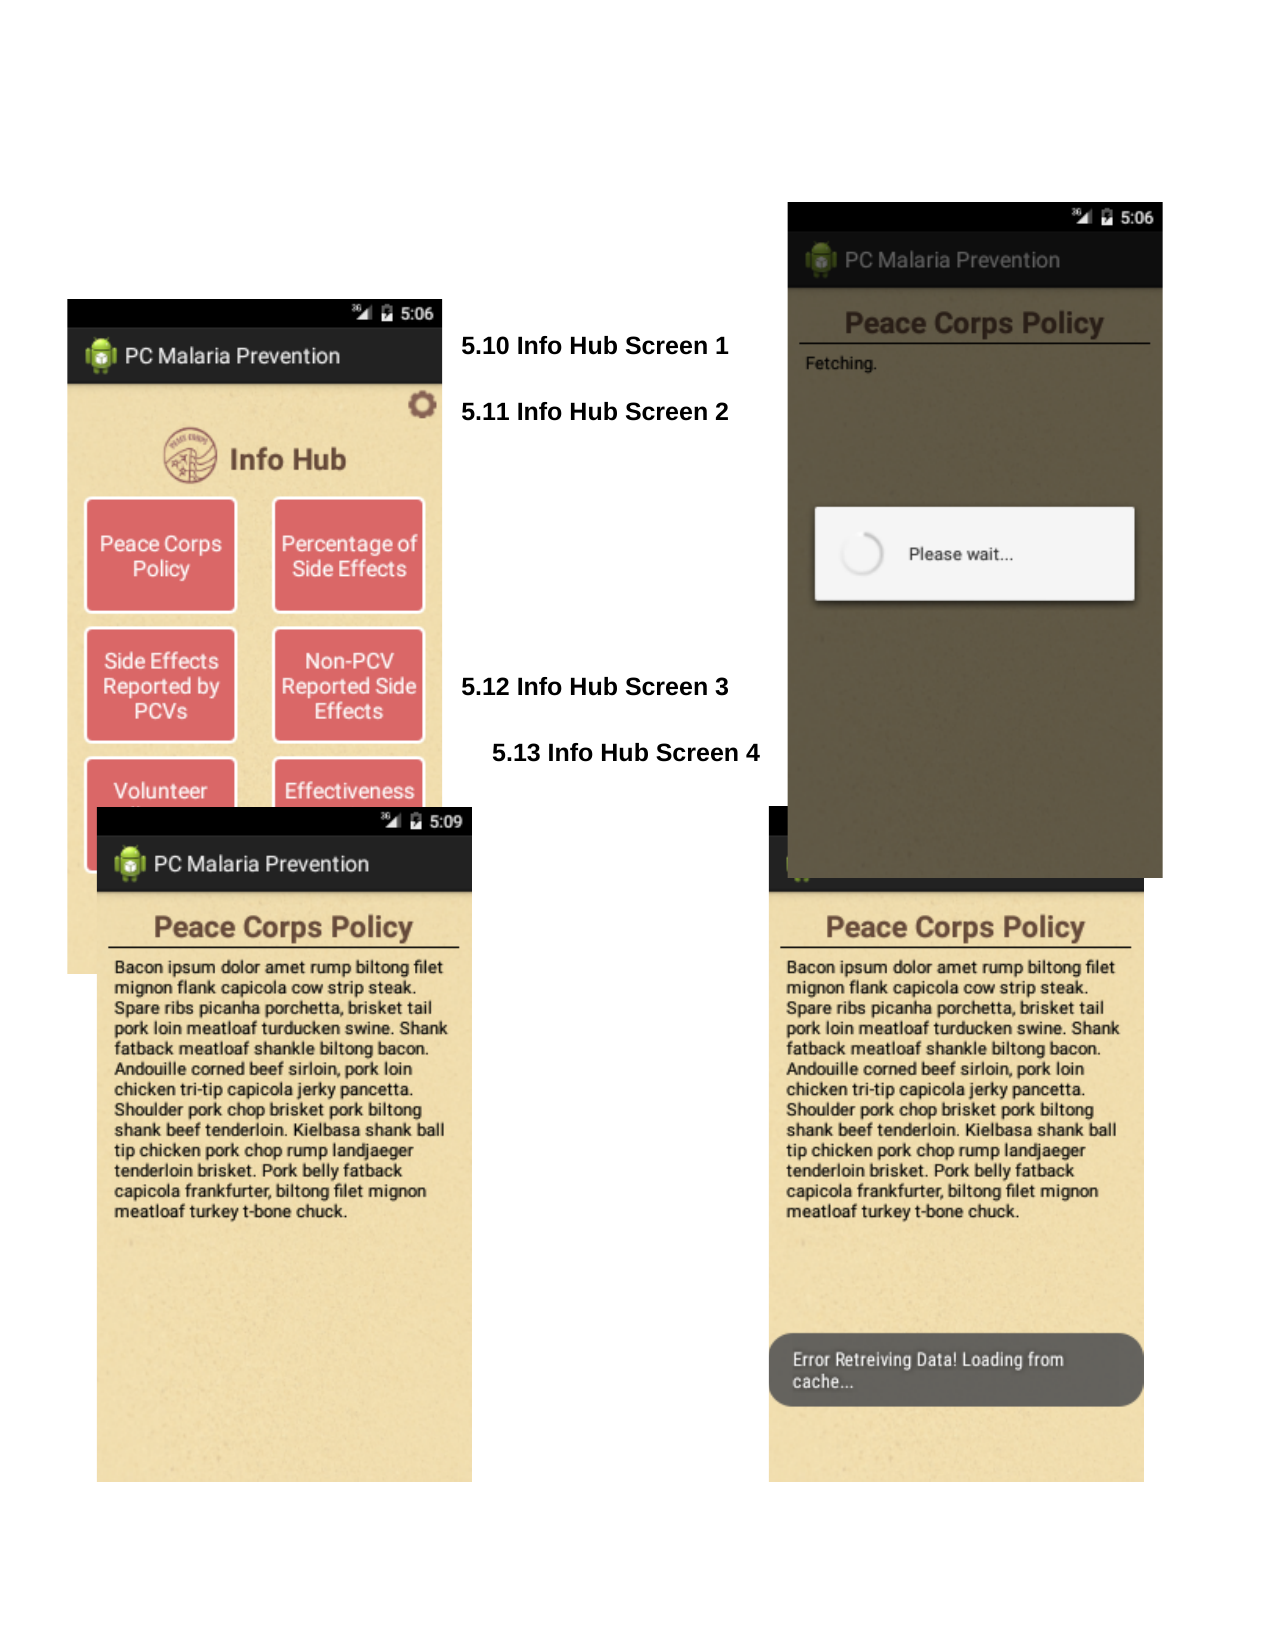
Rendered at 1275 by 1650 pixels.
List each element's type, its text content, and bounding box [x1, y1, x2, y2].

text 5.10 Info Hub Screen 1 [443, 331, 787, 360]
text 5.11 Info Hub Screen 2 [443, 397, 787, 426]
text 5.12 Info Hub Screen 3 5.13 Info Hub Screen 4 [443, 672, 787, 767]
picture [768, 202, 1163, 1482]
picture [67, 299, 472, 1482]
